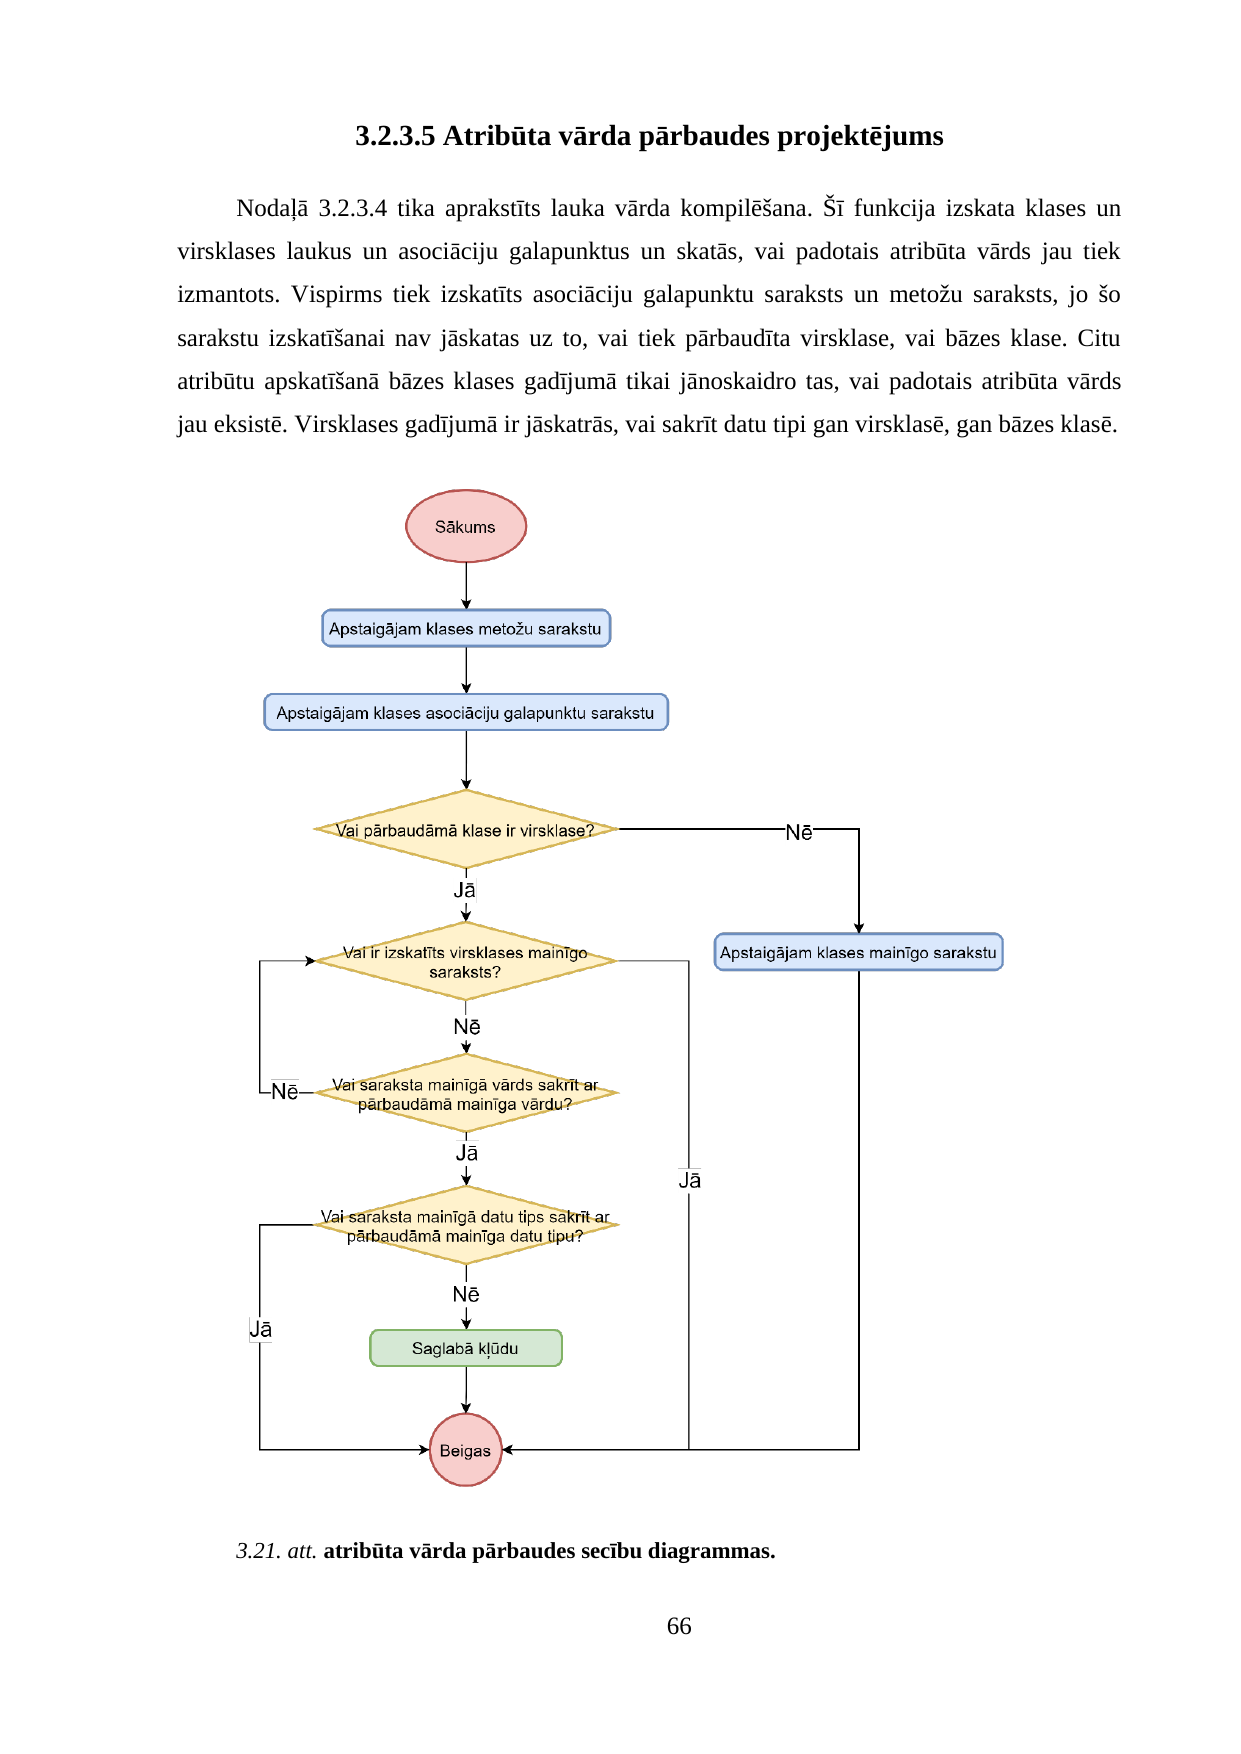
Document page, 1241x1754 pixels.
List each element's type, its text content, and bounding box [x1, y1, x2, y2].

subtitle 3.2.3.5 Atribūta vārda pārbaudes projektējums [177, 118, 1122, 152]
text Nodaļā 3.2.3.4 tika aprakstīts lauka vārda kompilēšana. Šī funkcija izskata klases un virsklases laukus un asociāciju galapunktus un skatās, vai padotais atribūta vārds jau tiek izmantots. Vispirms tiek izskatīts asociāciju galapunktu saraksts un metožu saraksts, jo šo sarakstu izskatīšanai nav jāskatas uz to, vai tiek pārbaudīta virsklase, vai bāzes klase. Citu atribūtu apskatīšanā bāzes klases gadījumā tikai jānoskaidro tas, vai padotais atribūta vārds jau eksistē. Virsklases gadījumā ir jāskatrās, vai sakrīt datu tipi gan virsklasē, gan bāzes klasē. [177, 193, 1122, 438]
picture [236, 477, 1015, 1498]
text 3.21. att. atribūta vārda pārbaudes secību diagrammas. [177, 1537, 1122, 1563]
